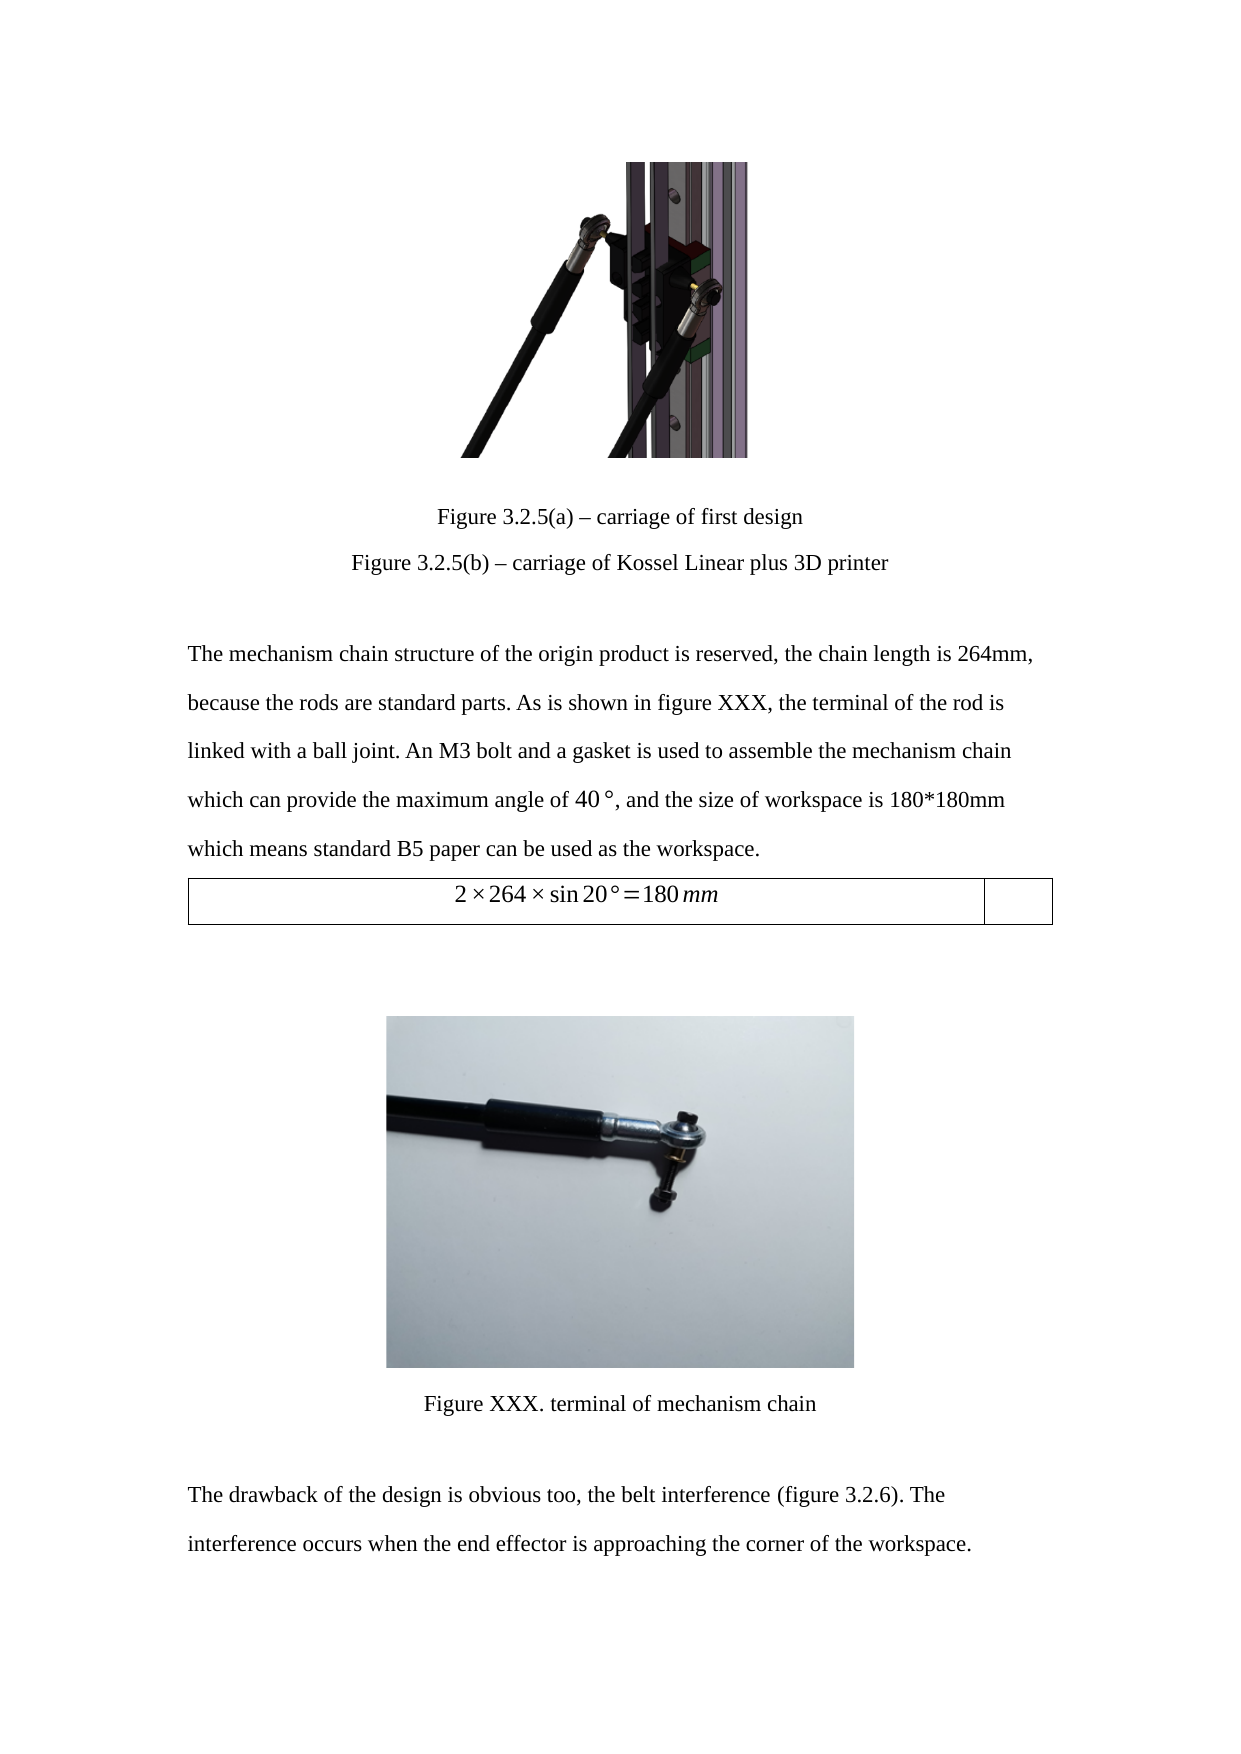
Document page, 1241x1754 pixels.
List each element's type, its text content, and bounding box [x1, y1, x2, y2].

picture [454, 162, 787, 458]
text Figure 3.2.5(b) – carriage of Kossel Linear plus 3D printer [187, 546, 1053, 578]
table_header [189, 879, 984, 924]
picture [386, 1016, 855, 1368]
text Figure 3.2.5(a) – carriage of first design [187, 500, 1053, 533]
text Figure XXX. terminal of mechanism chain [187, 1387, 1053, 1420]
table_header [985, 879, 1052, 924]
text The drawback of the design is obvious too, the belt interference (figure 3.2.6). The interference occurs when the end effector is approaching the corner of the workspace. [187, 1478, 1053, 1560]
text The mechanism chain structure of the origin product is reserved, the chain length is 264mm, because the rods are standard parts. As is shown in figure XXX, the terminal of the rod is linked with a ball joint. An M3 bolt and a gasket is used to assemble the mechanism chain which can provide the maximum angle of , and the size of workspace is 180*180mm which means standard B5 paper can be used as the workspace. [187, 637, 1053, 864]
